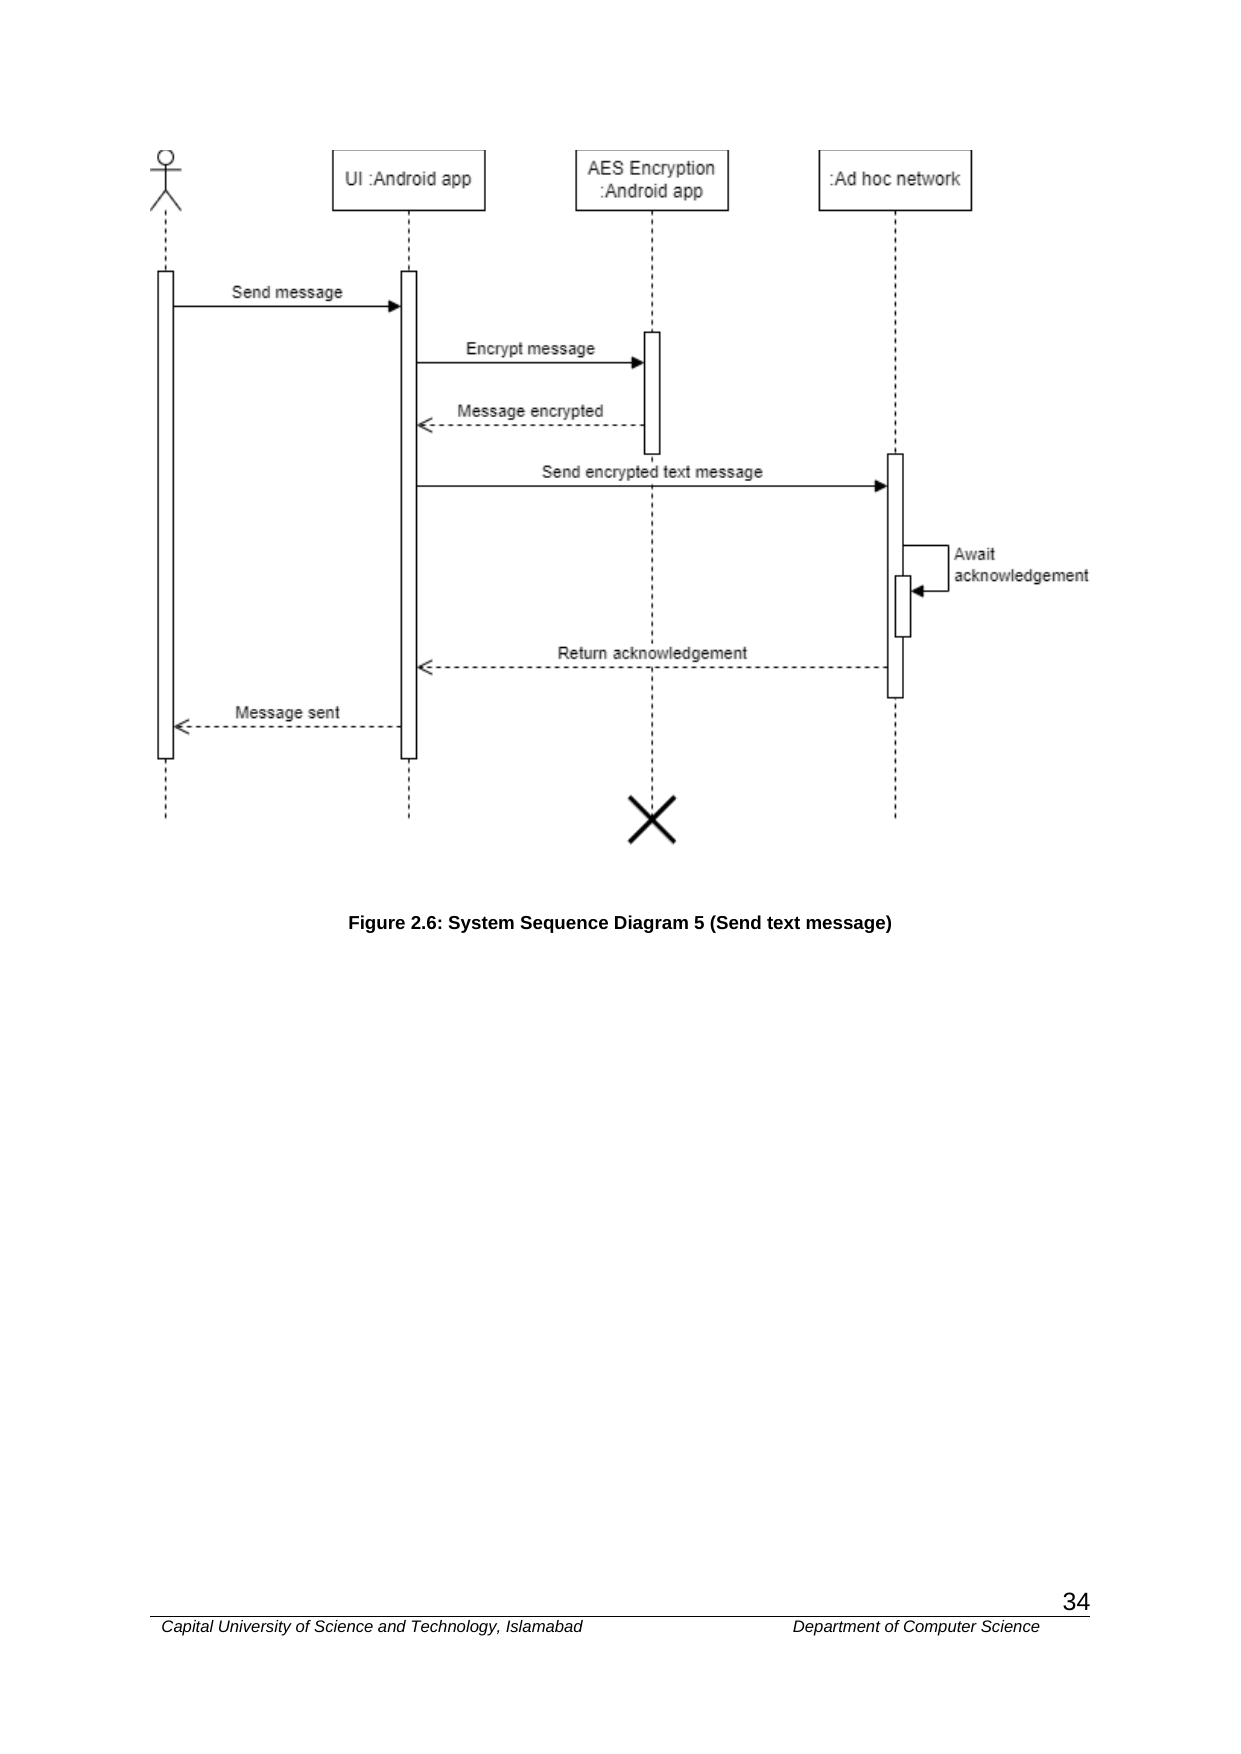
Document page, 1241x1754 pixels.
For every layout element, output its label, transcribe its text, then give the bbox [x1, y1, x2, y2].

text Figure 2.6: System Sequence Diagram 5 (Send text message) [150, 912, 1090, 933]
picture [150, 150, 1091, 845]
